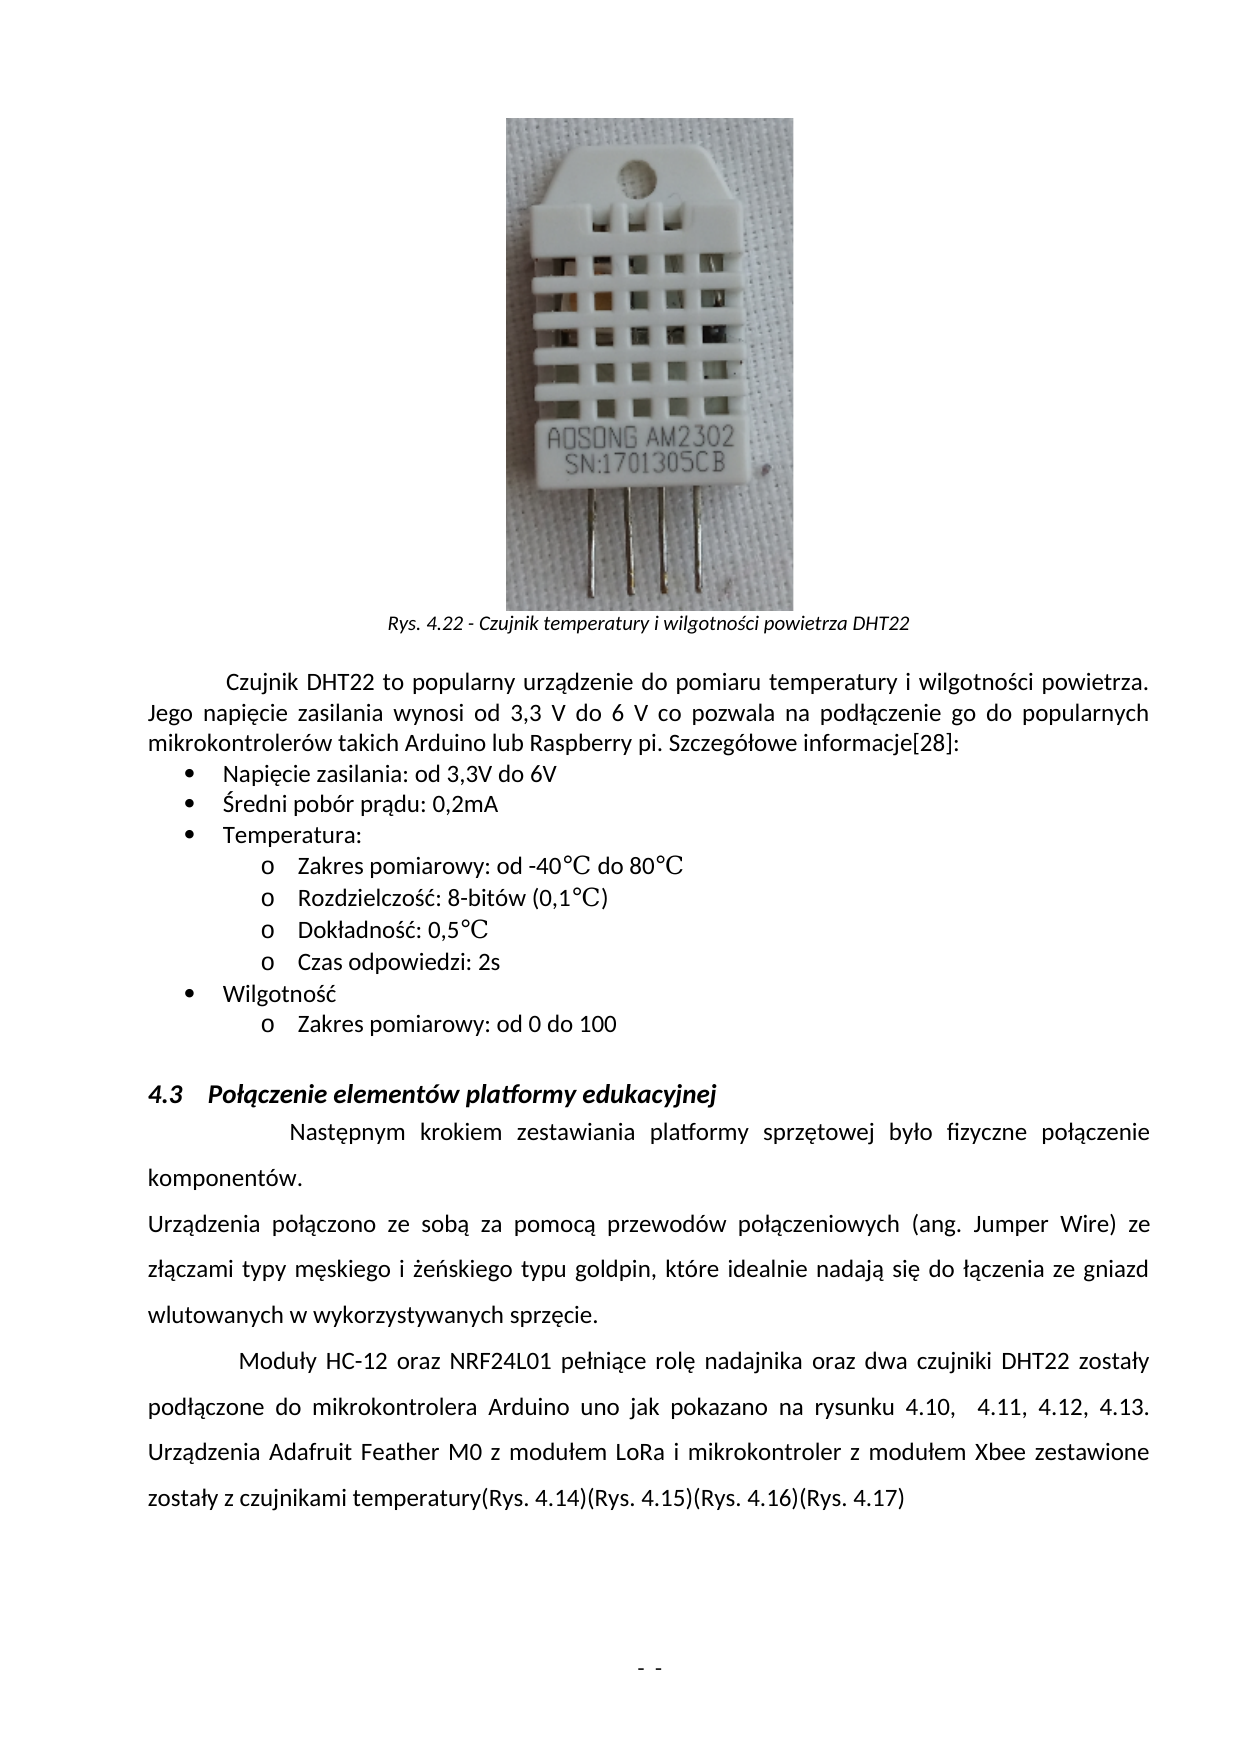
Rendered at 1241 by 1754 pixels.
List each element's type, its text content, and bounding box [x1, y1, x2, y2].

text Urządzenia połączono ze sobą za pomocą przewodów połączeniowych (ang. Jumper Wire) ze złączami typy męskiego i żeńskiego typu goldpin, które idealnie nadają się do łączenia ze gniazd wlutowanych w wykorzystywanych sprzęcie. [148, 1208, 1152, 1330]
list Dokładność: 0,5℃ [260, 914, 1152, 946]
list Wilgotność [185, 978, 1152, 1008]
subtitle Połączenie elementów platformy edukacyjnej [148, 1077, 1152, 1110]
text Moduły HC-12 oraz NRF24L01 pełniące rolę nadajnika oraz dwa czujniki DHT22 zostały podłączone do mikrokontrolera Arduino uno jak pokazano na rysunku 4.10, 4.11, 4.12, 4.13. Urządzenia Adafruit Feather M0 z modułem LoRa i mikrokontroler z modułem Xbee zestawione zostały z czujnikami temperatury(Rys. 4.14)(Rys. 4.15)(Rys. 4.16)(Rys. 4.17) [148, 1345, 1152, 1513]
list Zakres pomiarowy: od 0 do 100 [260, 1008, 1152, 1040]
text Czujnik DHT22 to popularny urządzenie do pomiaru temperatury i wilgotności powietrza. Jego napięcie zasilania wynosi od 3,3 V do 6 V co pozwala na podłączenie go do popularnych mikrokontrolerów takich Arduino lub Raspberry pi. Szczegółowe informacje[28]: [148, 666, 1152, 758]
list Temperatura: [185, 819, 1152, 849]
list Średni pobór prądu: 0,2mA [185, 788, 1152, 819]
list Napięcie zasilania: od 3,3V do 6V [185, 758, 1152, 788]
text Następnym krokiem zestawiania platformy sprzętowej było fizyczne połączenie komponentów. [148, 1116, 1152, 1193]
picture [506, 118, 794, 611]
list Rozdzielczość: 8-bitów (0,1℃) [260, 882, 1152, 914]
list Czas odpowiedzi: 2s [260, 946, 1152, 978]
list Zakres pomiarowy: od -40℃ do 80℃ [260, 849, 1152, 882]
